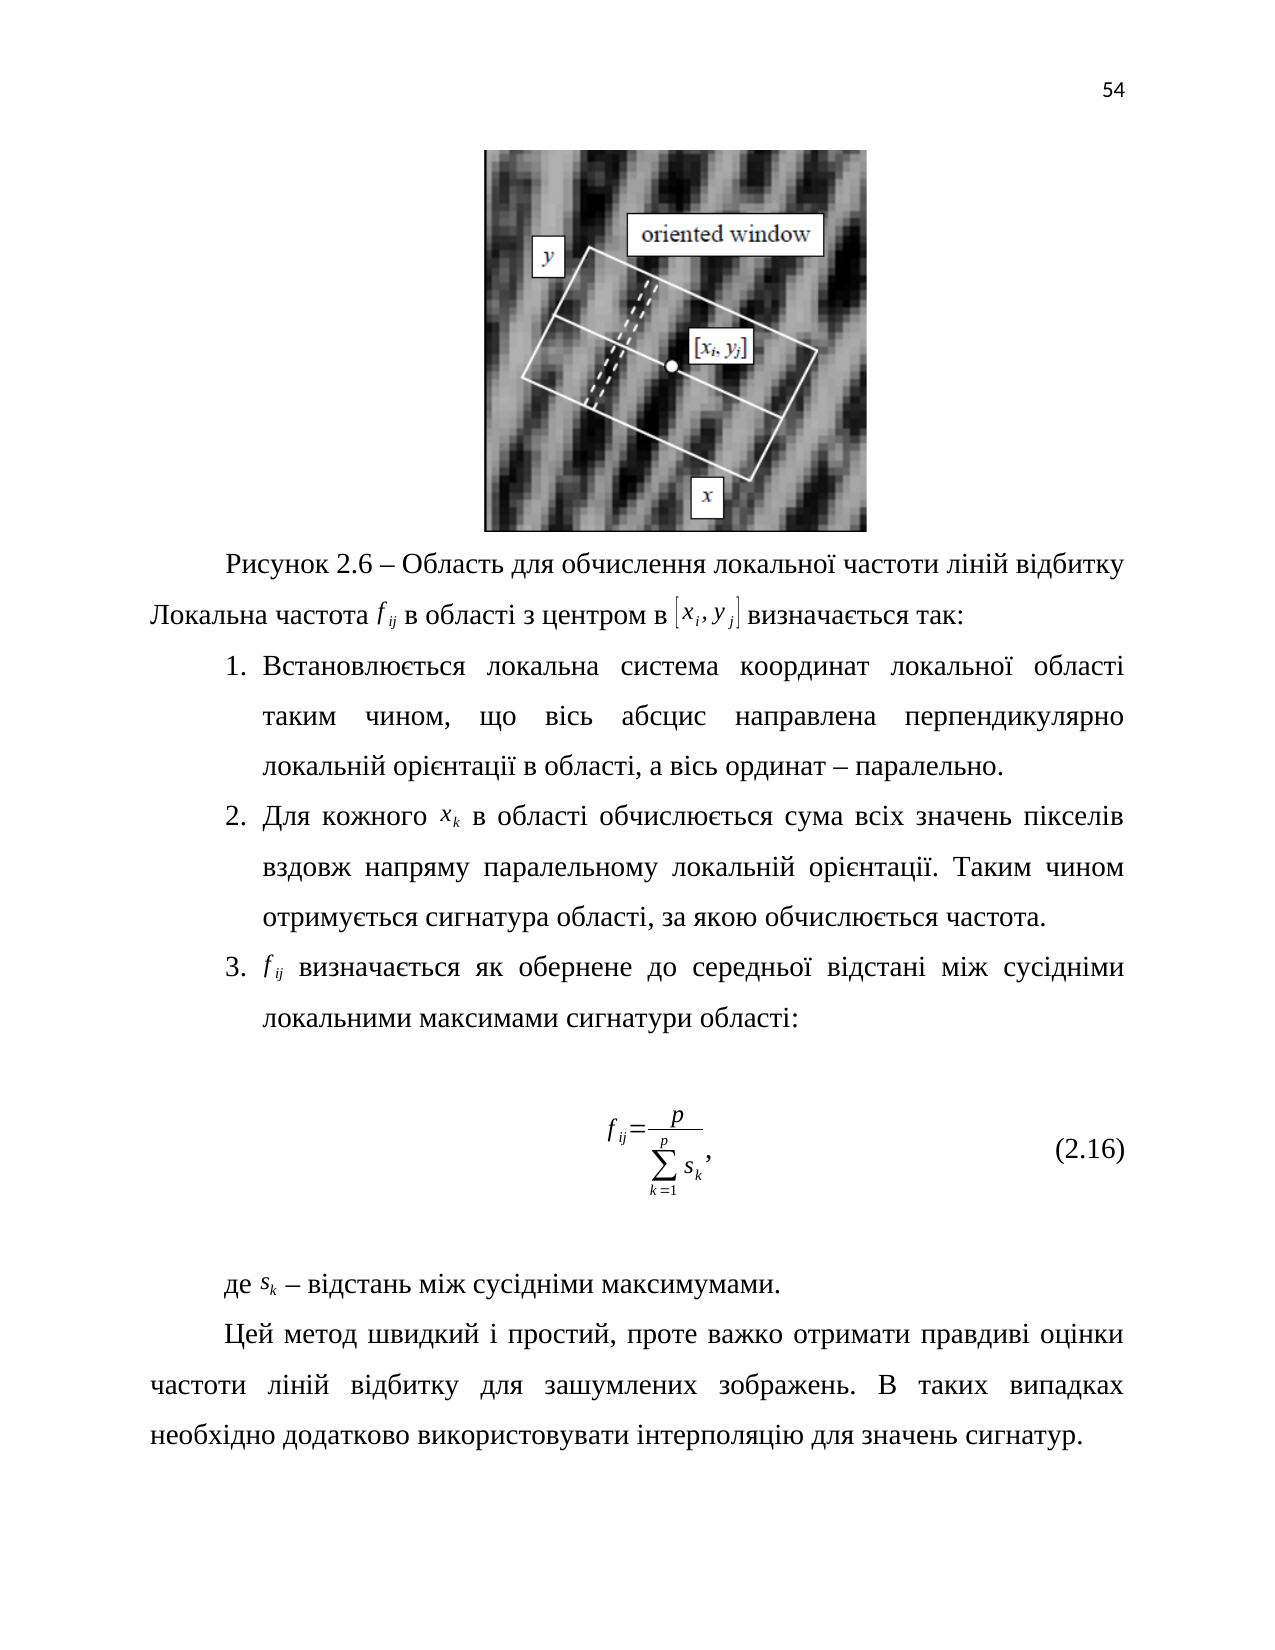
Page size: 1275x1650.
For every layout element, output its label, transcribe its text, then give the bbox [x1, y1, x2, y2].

picture [483, 150, 867, 532]
text , (2.16) [150, 1100, 1125, 1199]
text де – відстань між сусідніми максимумами. [150, 1266, 1125, 1300]
text Цей метод швидкий і простий, проте важко отримати правдиві оцінки частоти ліній відбитку для зашумлених зображень. В таких випадках необхідно додатково використовувати інтерполяцію для значень сигнатур. [150, 1316, 1125, 1451]
text Локальна частота в області з центром в визначається так: [150, 596, 1125, 631]
list Для кожного в області обчислюється сума всіх значень пікселів вздовж напряму паралельному локальній орієнтації. Таким чином отримується сигнатура області, за якою обчислюється частота. [225, 798, 1125, 933]
list Встановлюється локальна система координат локальної області таким чином, що вісь абсцис направлена перпендикулярно локальній орієнтації в області, а вісь ординат – паралельно. [225, 648, 1125, 782]
text Рисунок 2.6 – Область для обчислення локальної частоти ліній відбитку [150, 546, 1125, 579]
list визначається як обернене до середньої відстані між сусідніми локальними максимами сигнатури області: [225, 949, 1125, 1033]
